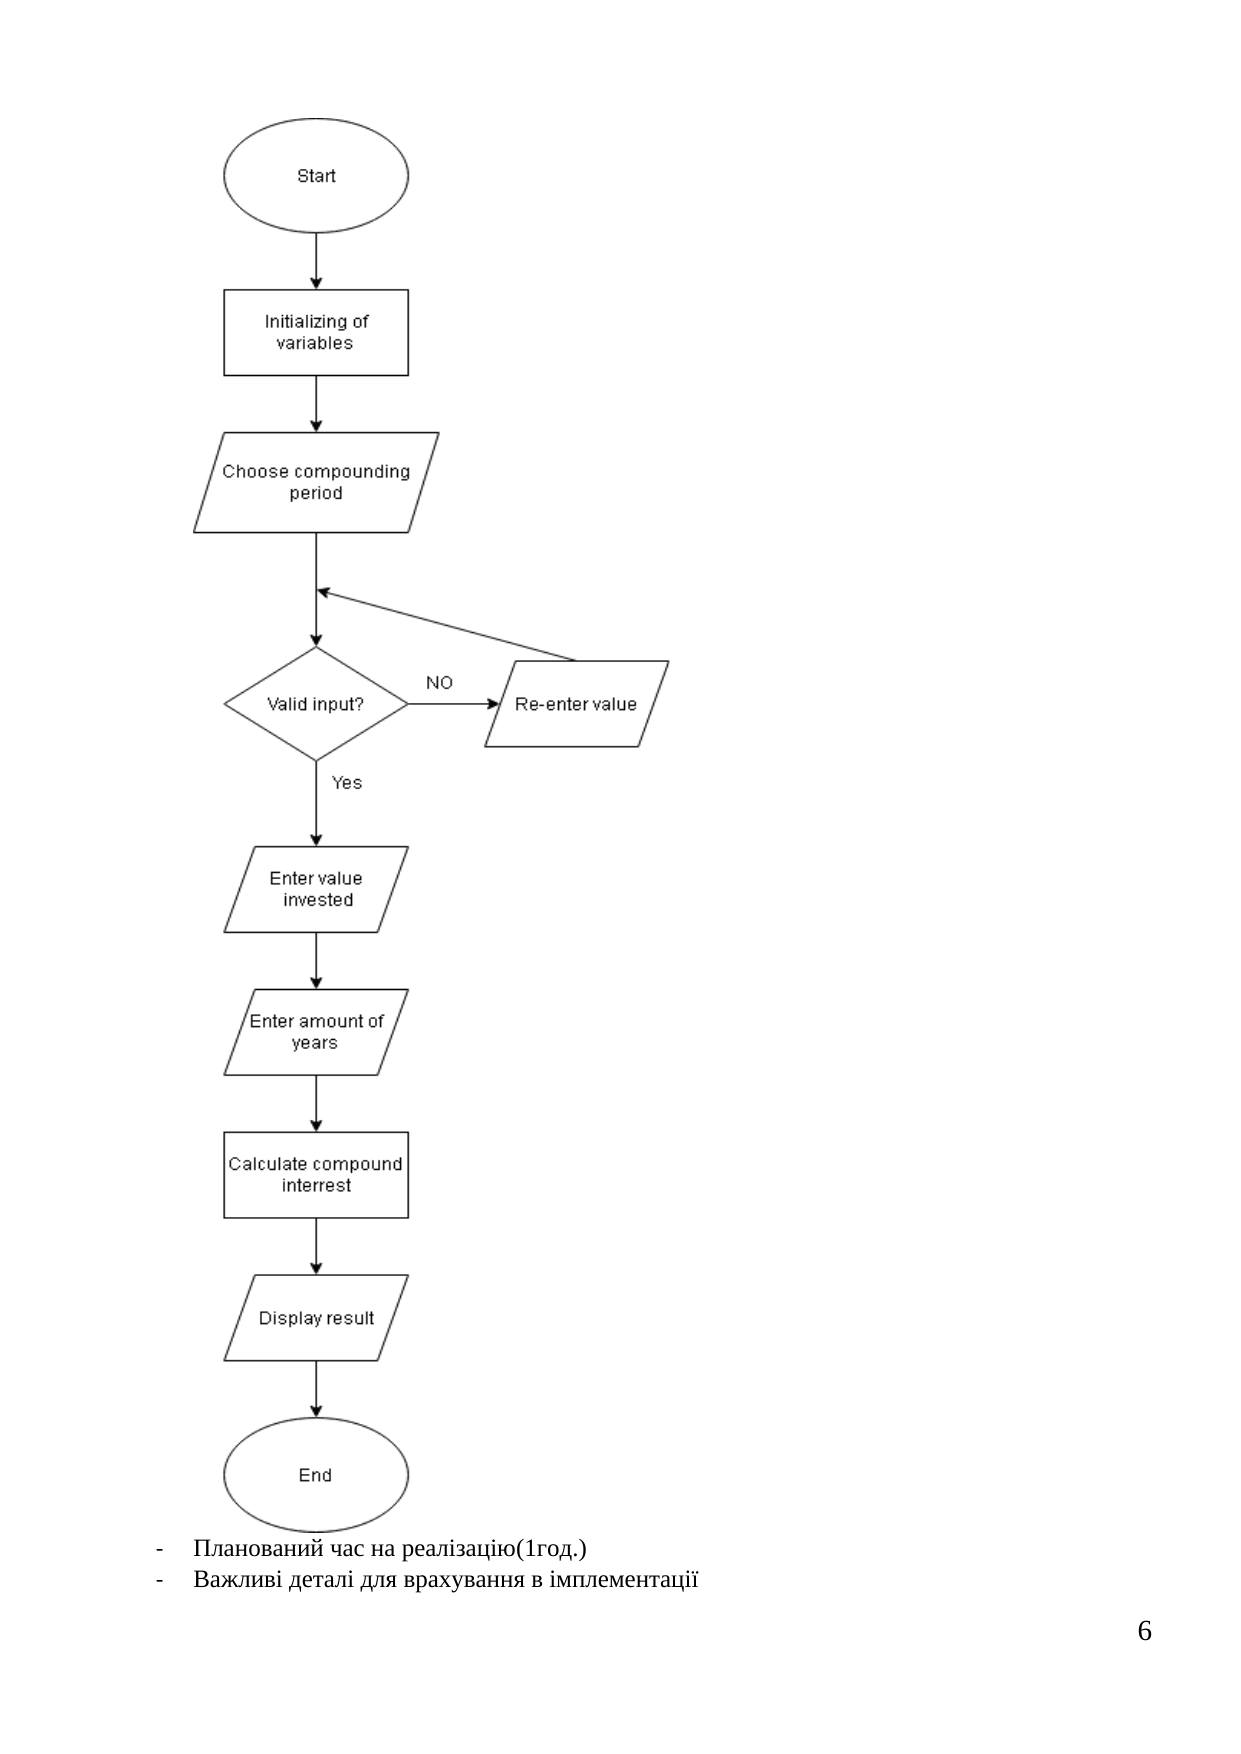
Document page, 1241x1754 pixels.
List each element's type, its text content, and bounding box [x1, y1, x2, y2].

picture [193, 118, 670, 1533]
list Важливі деталі для врахування в імплементації [156, 1563, 1152, 1593]
list Планований час на реалізацію(1год.) [156, 1532, 1152, 1563]
